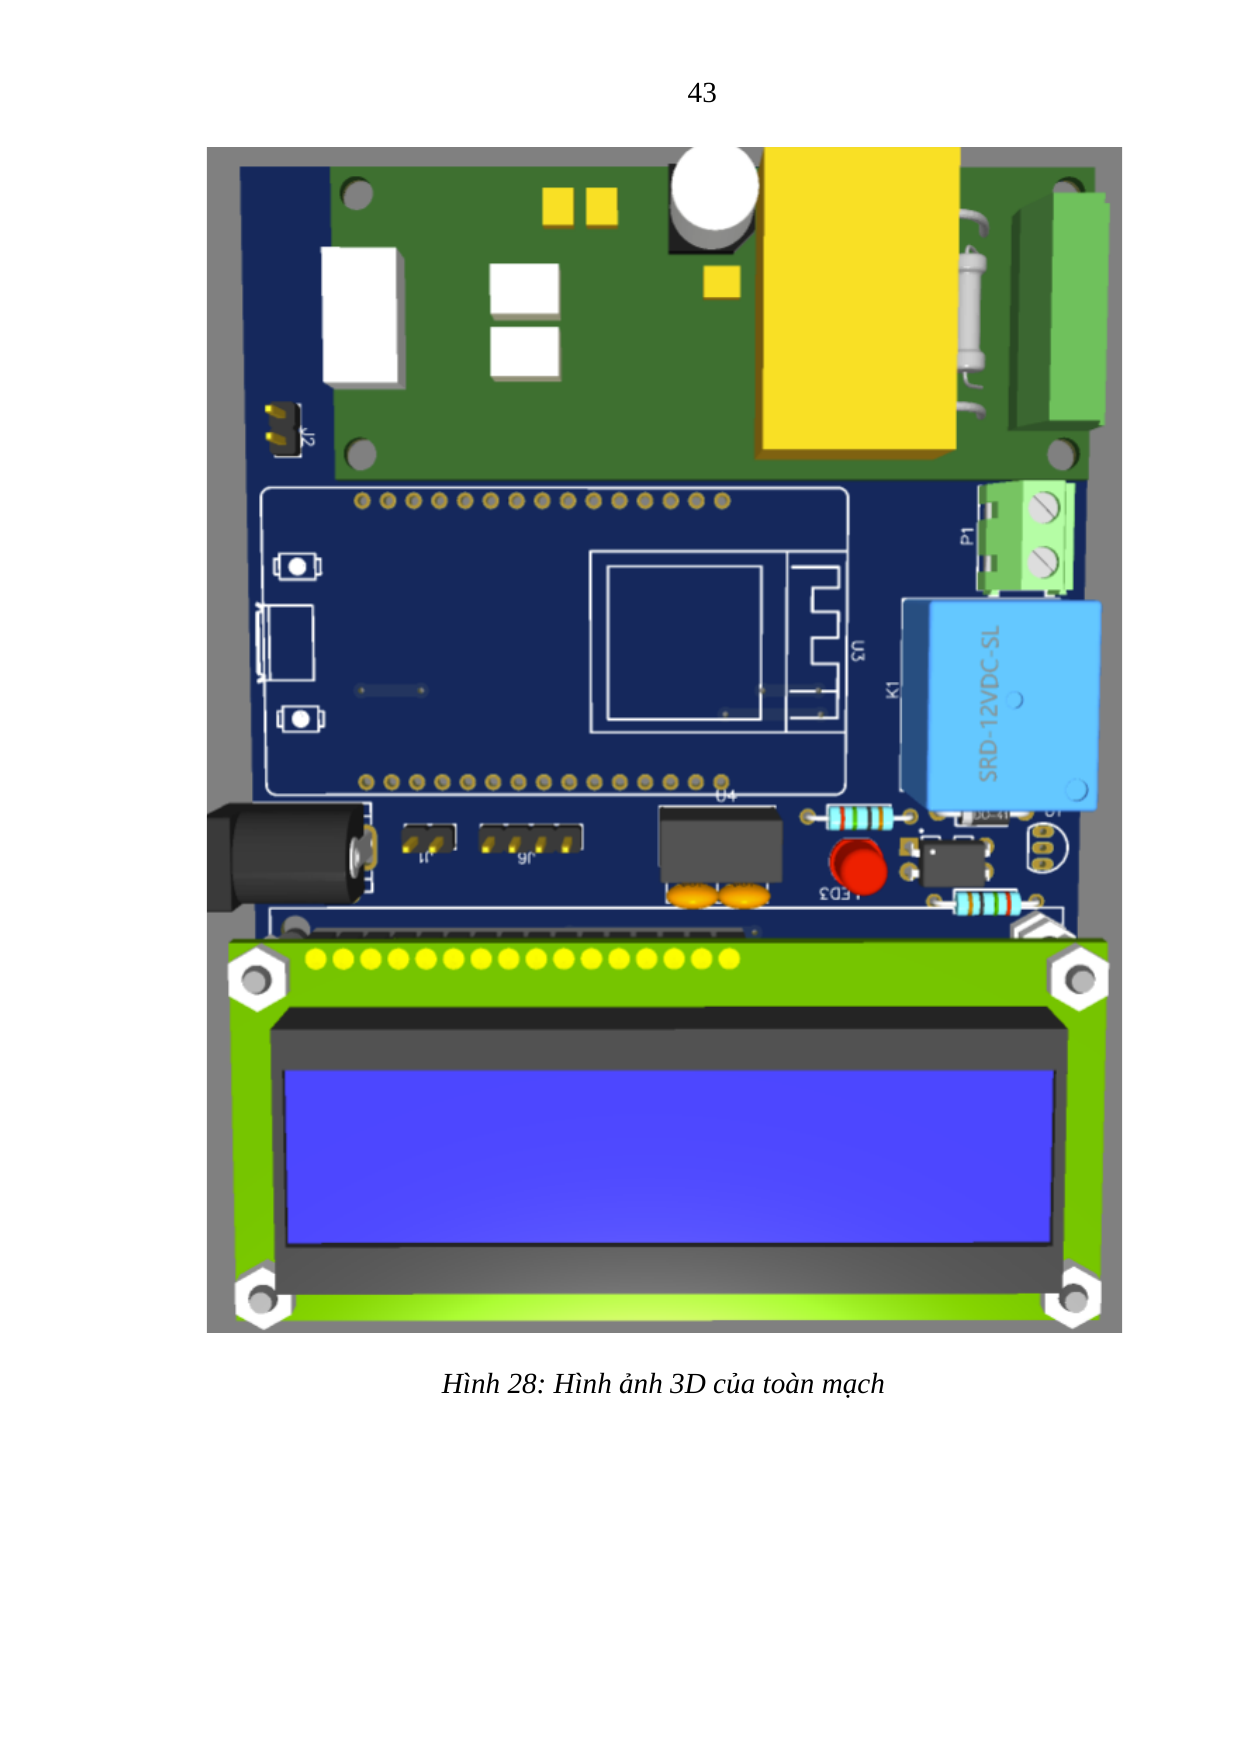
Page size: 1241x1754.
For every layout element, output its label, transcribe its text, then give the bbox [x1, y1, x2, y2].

picture [206, 147, 1123, 1333]
text Hình 28: Hình ảnh 3D của toàn mạch [207, 1366, 1122, 1400]
